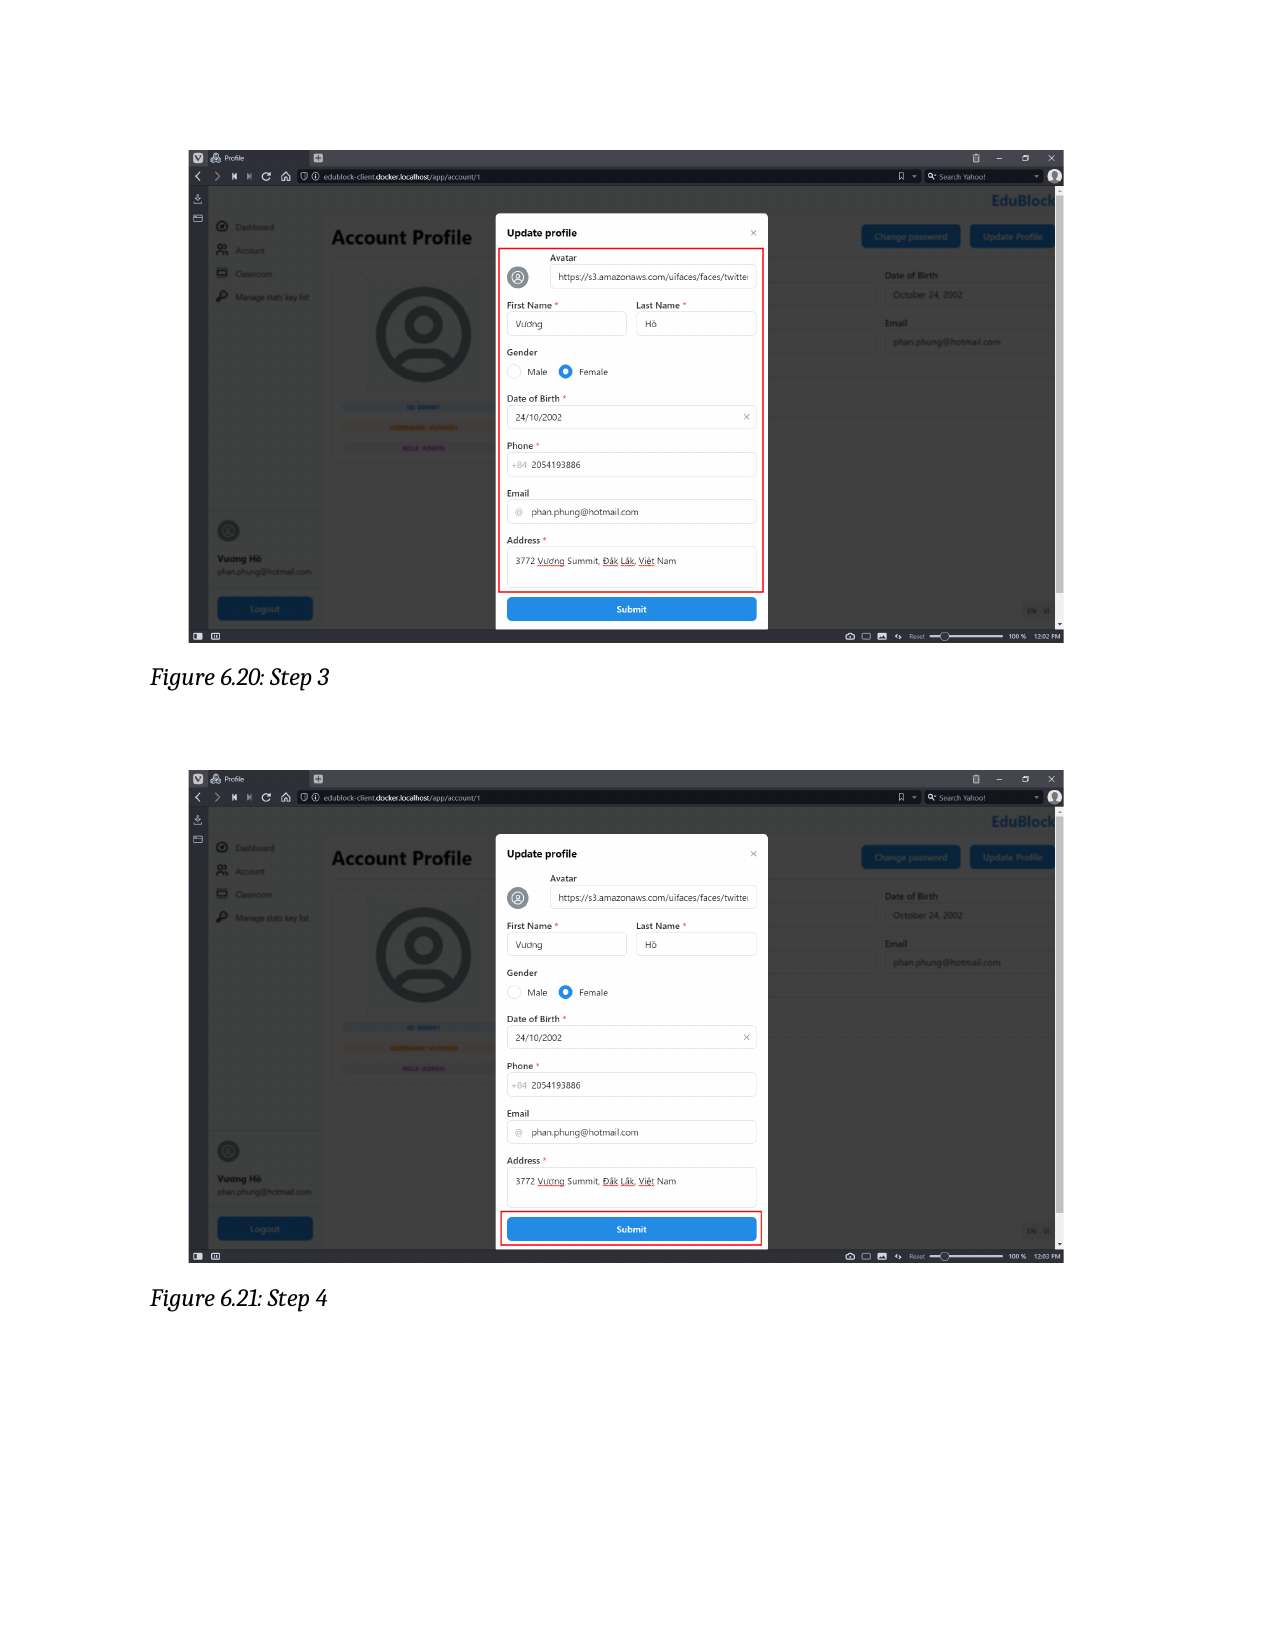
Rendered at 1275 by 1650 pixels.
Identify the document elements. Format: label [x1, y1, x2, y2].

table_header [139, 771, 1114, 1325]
picture [188, 770, 1064, 1263]
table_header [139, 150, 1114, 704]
picture [188, 150, 1064, 643]
